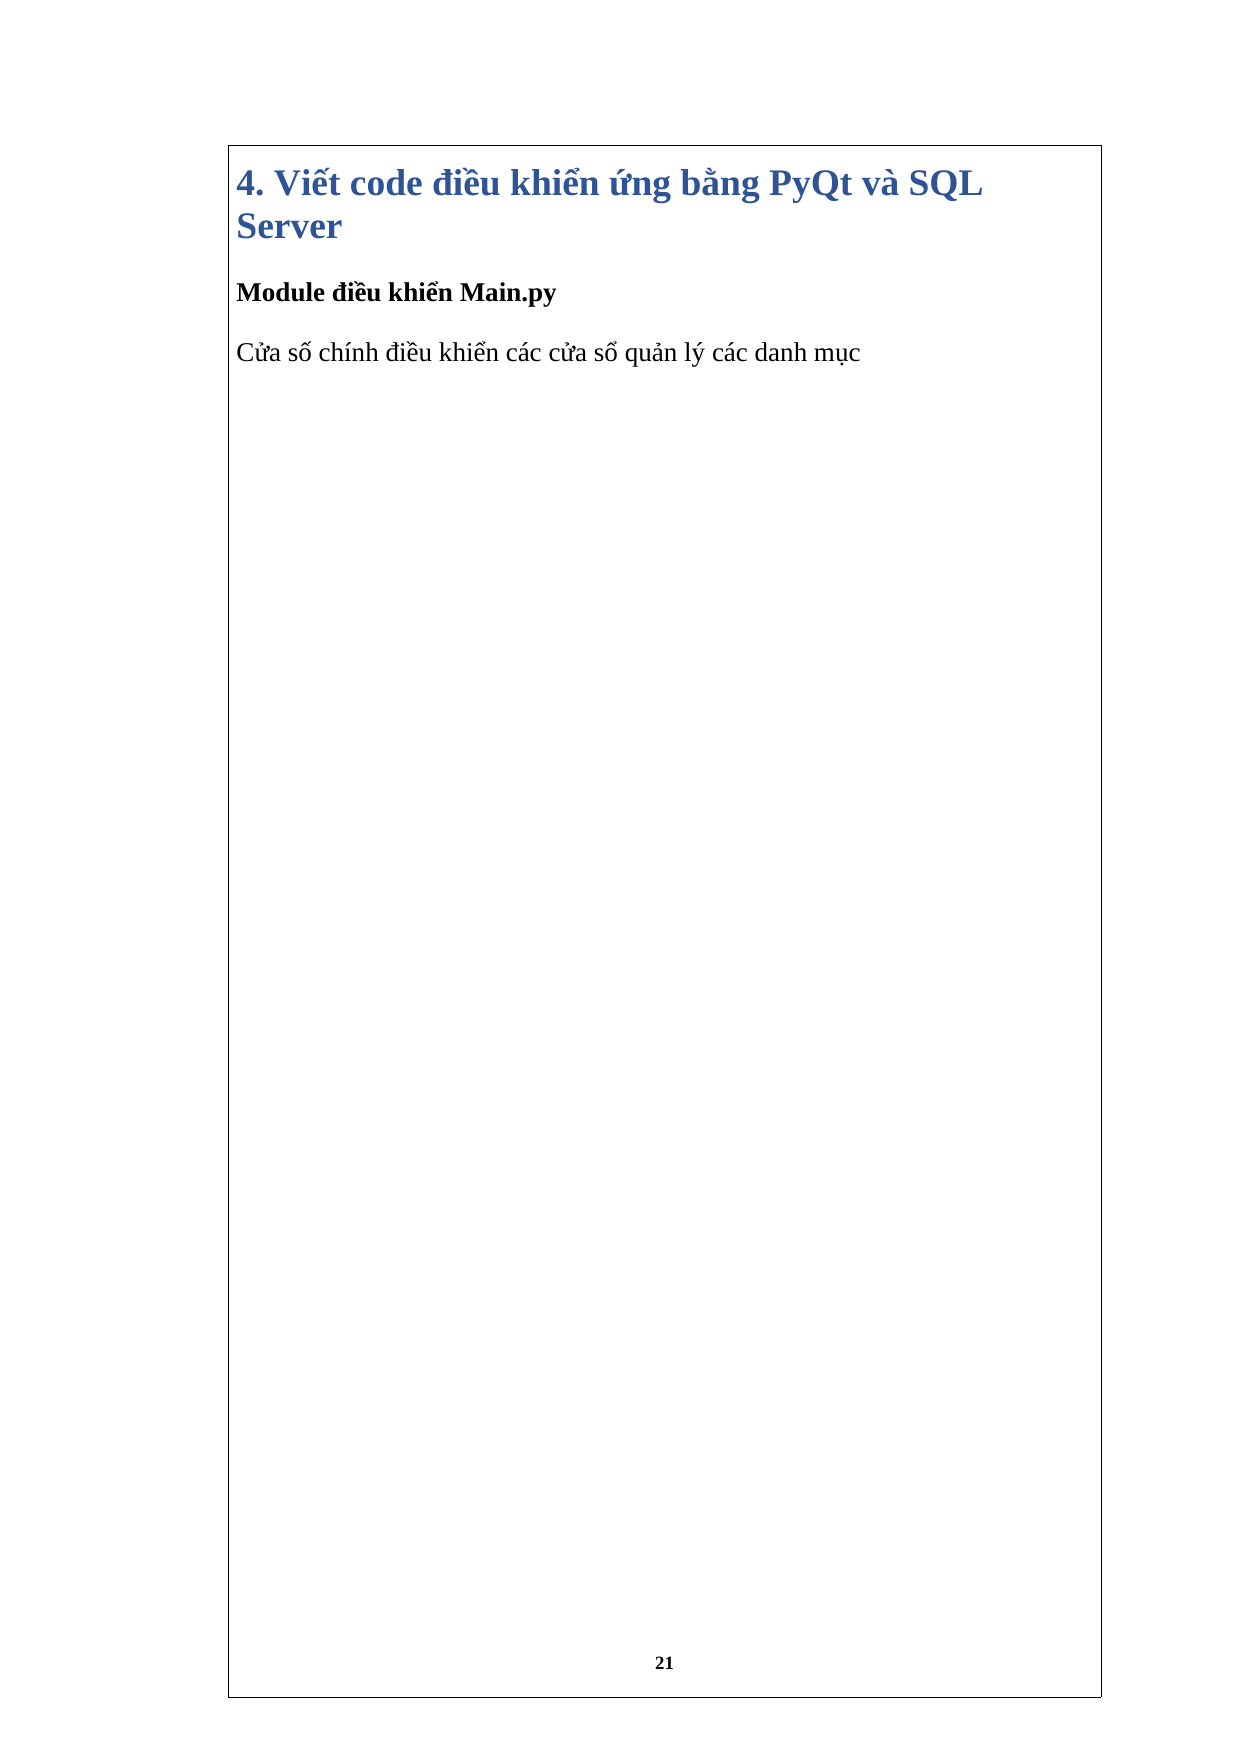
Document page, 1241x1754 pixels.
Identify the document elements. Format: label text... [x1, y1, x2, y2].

subtitle Module điều khiển Main.py [236, 276, 1092, 307]
text Cửa số chính điều khiển các cửa sổ quản lý các danh mục [236, 336, 1092, 367]
subtitle 4. Viết code điều khiển ứng bằng PyQt và SQL Server [236, 160, 1092, 246]
